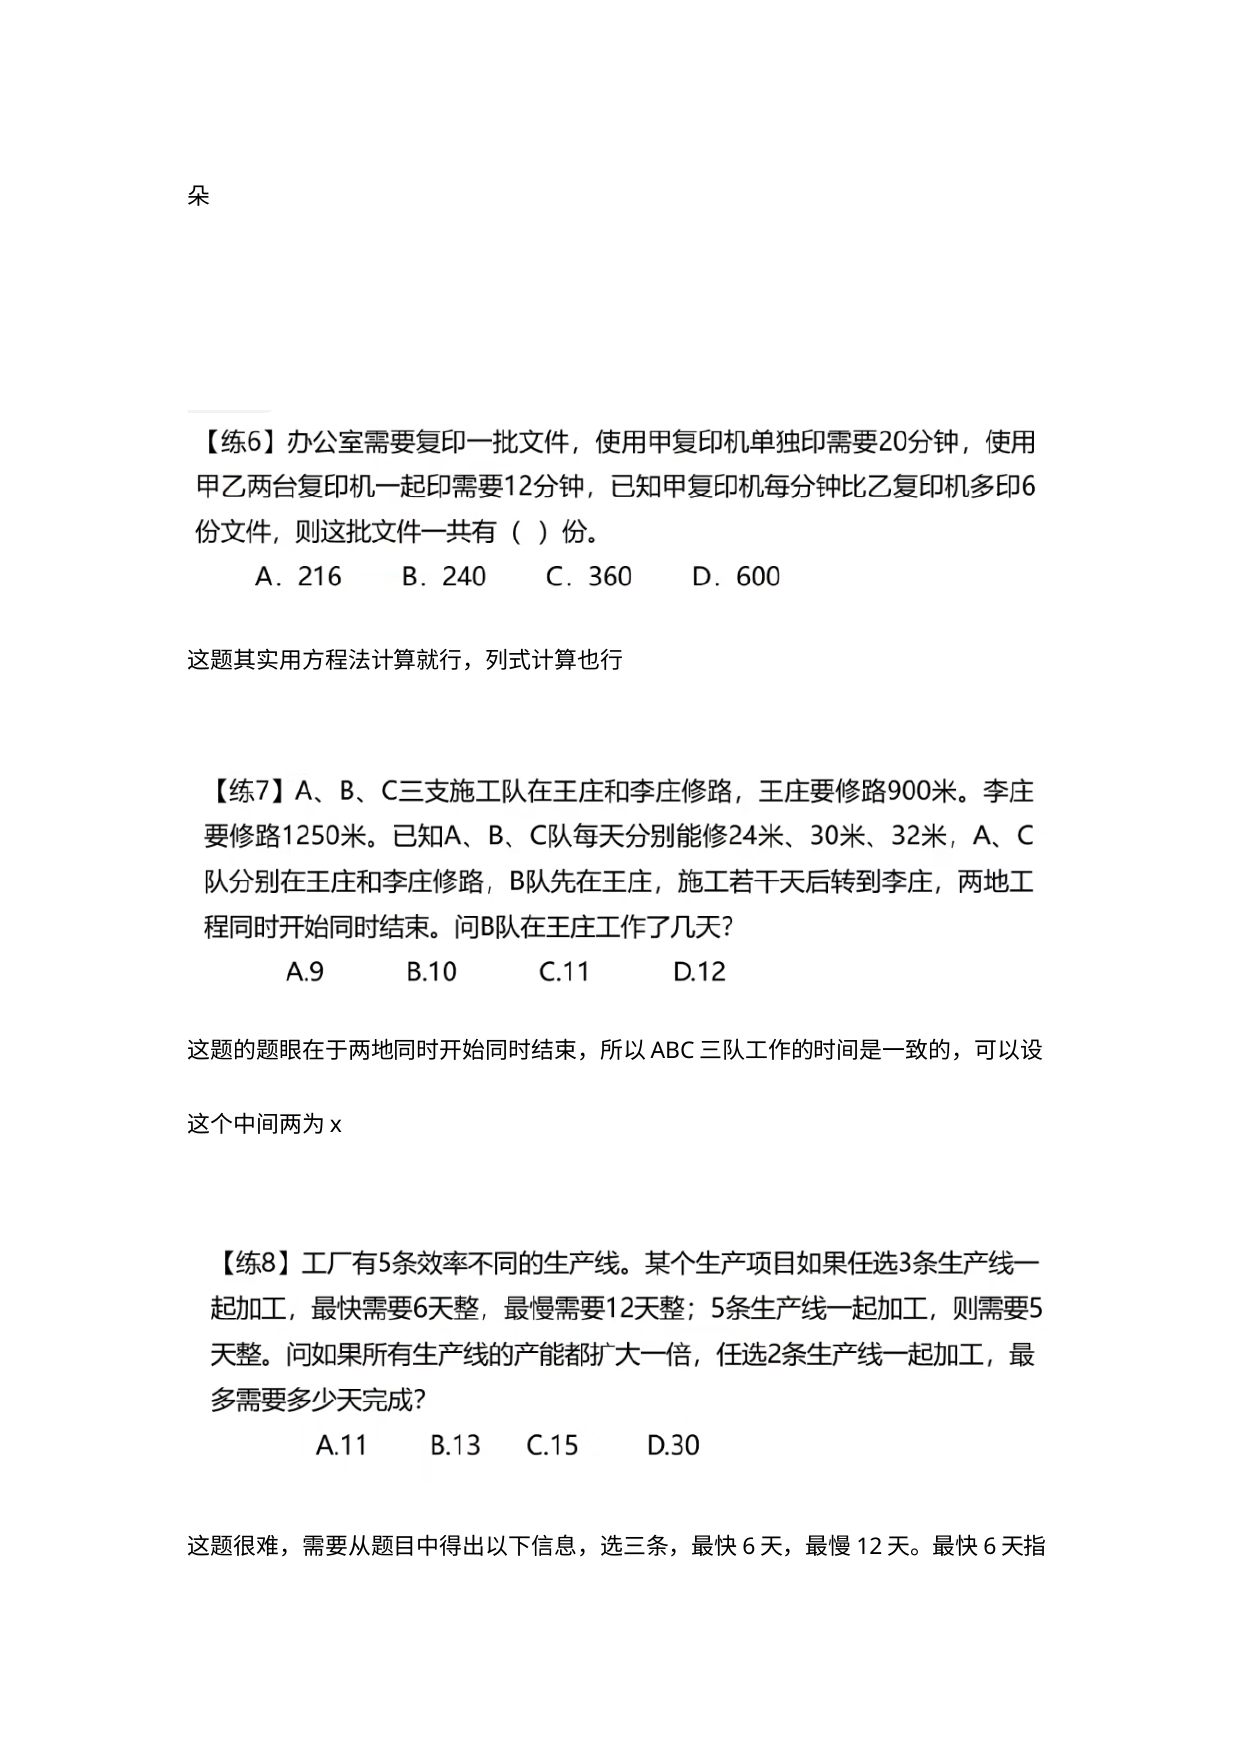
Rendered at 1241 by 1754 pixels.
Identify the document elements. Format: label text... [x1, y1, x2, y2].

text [187, 1512, 1053, 1577]
picture [187, 410, 1053, 605]
text 这题其实用方程法计算就行，列式计算也行 [187, 626, 1053, 691]
picture [187, 1238, 1053, 1483]
text 这题的题眼在于两地同时开始同时结束，所以ABC三队工作的时间是一致的，可以设这个中间两为x [187, 1016, 1053, 1155]
picture [187, 770, 1053, 991]
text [187, 162, 1053, 227]
